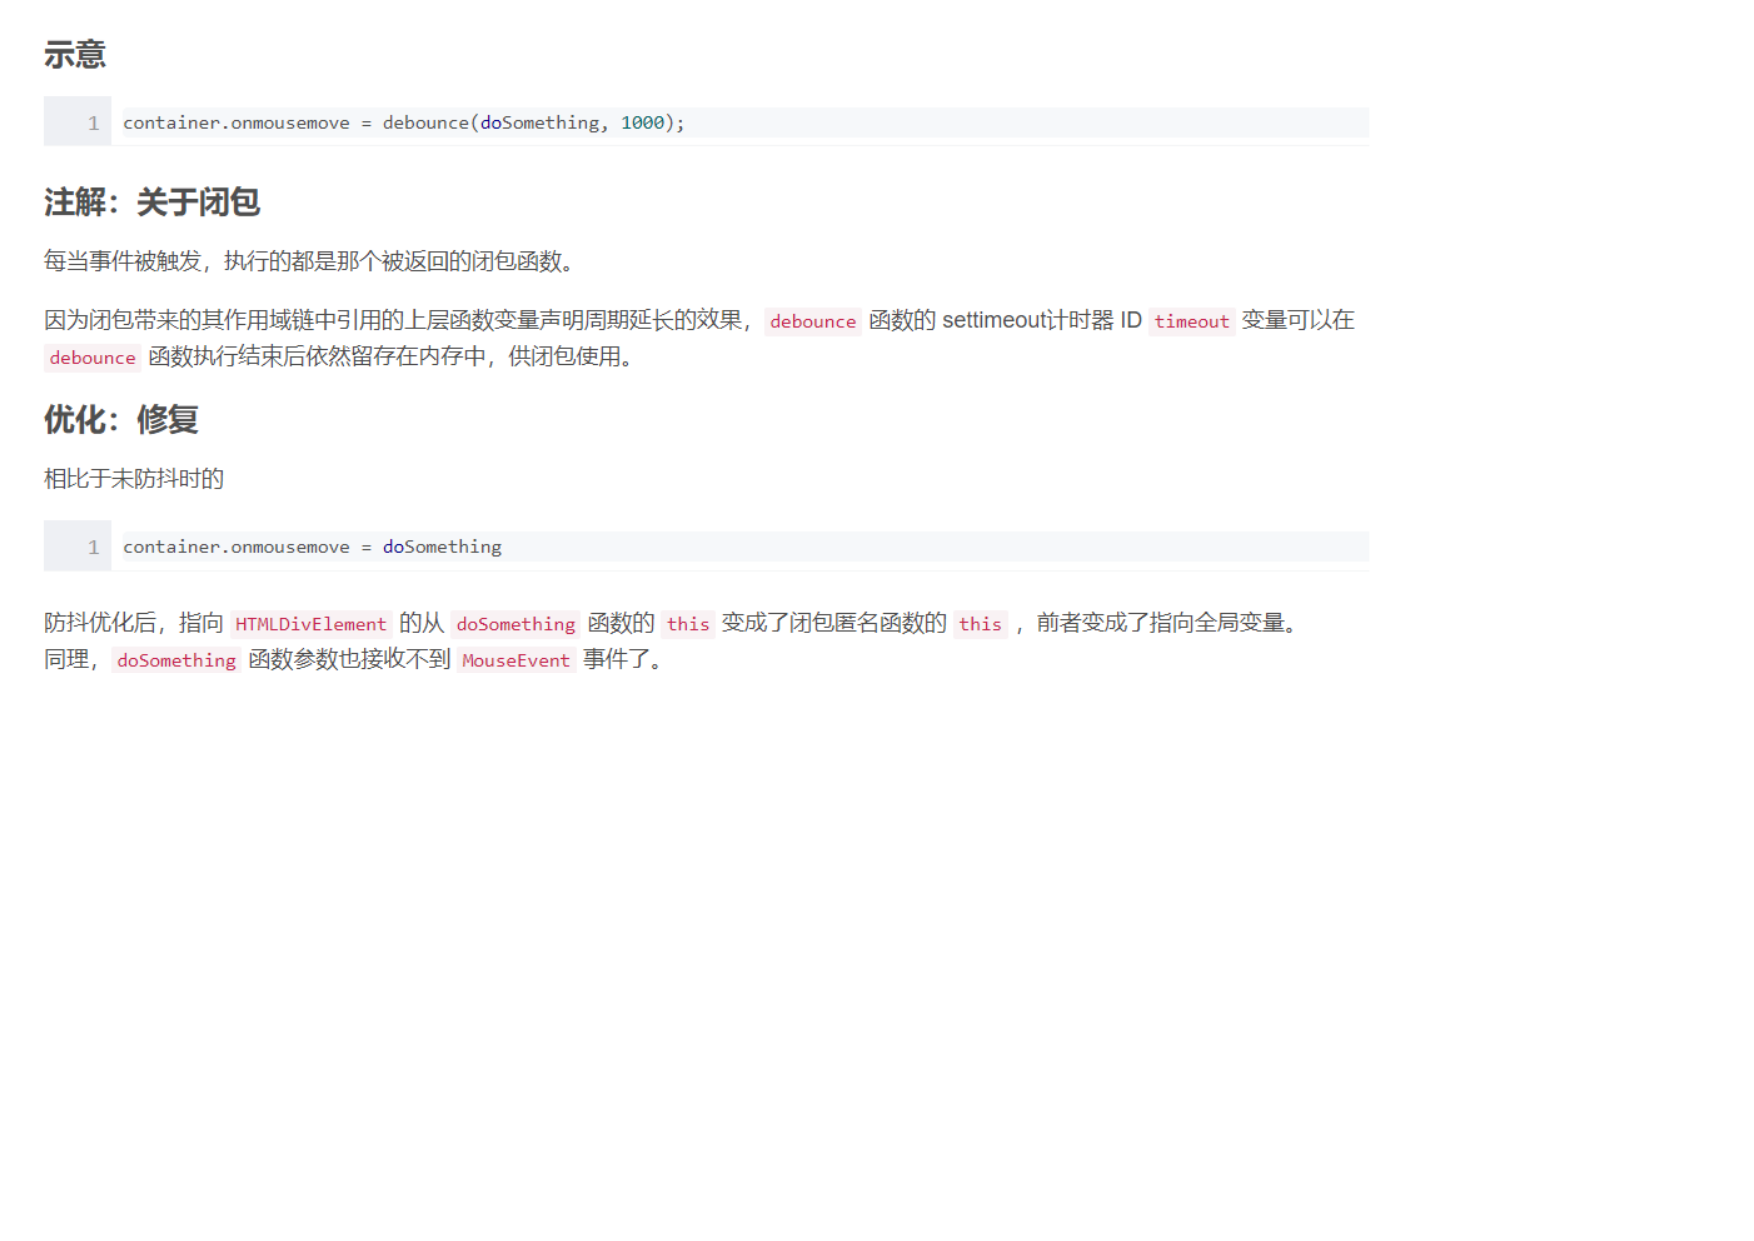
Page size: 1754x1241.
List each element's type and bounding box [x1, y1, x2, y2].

picture [29, 35, 1370, 673]
